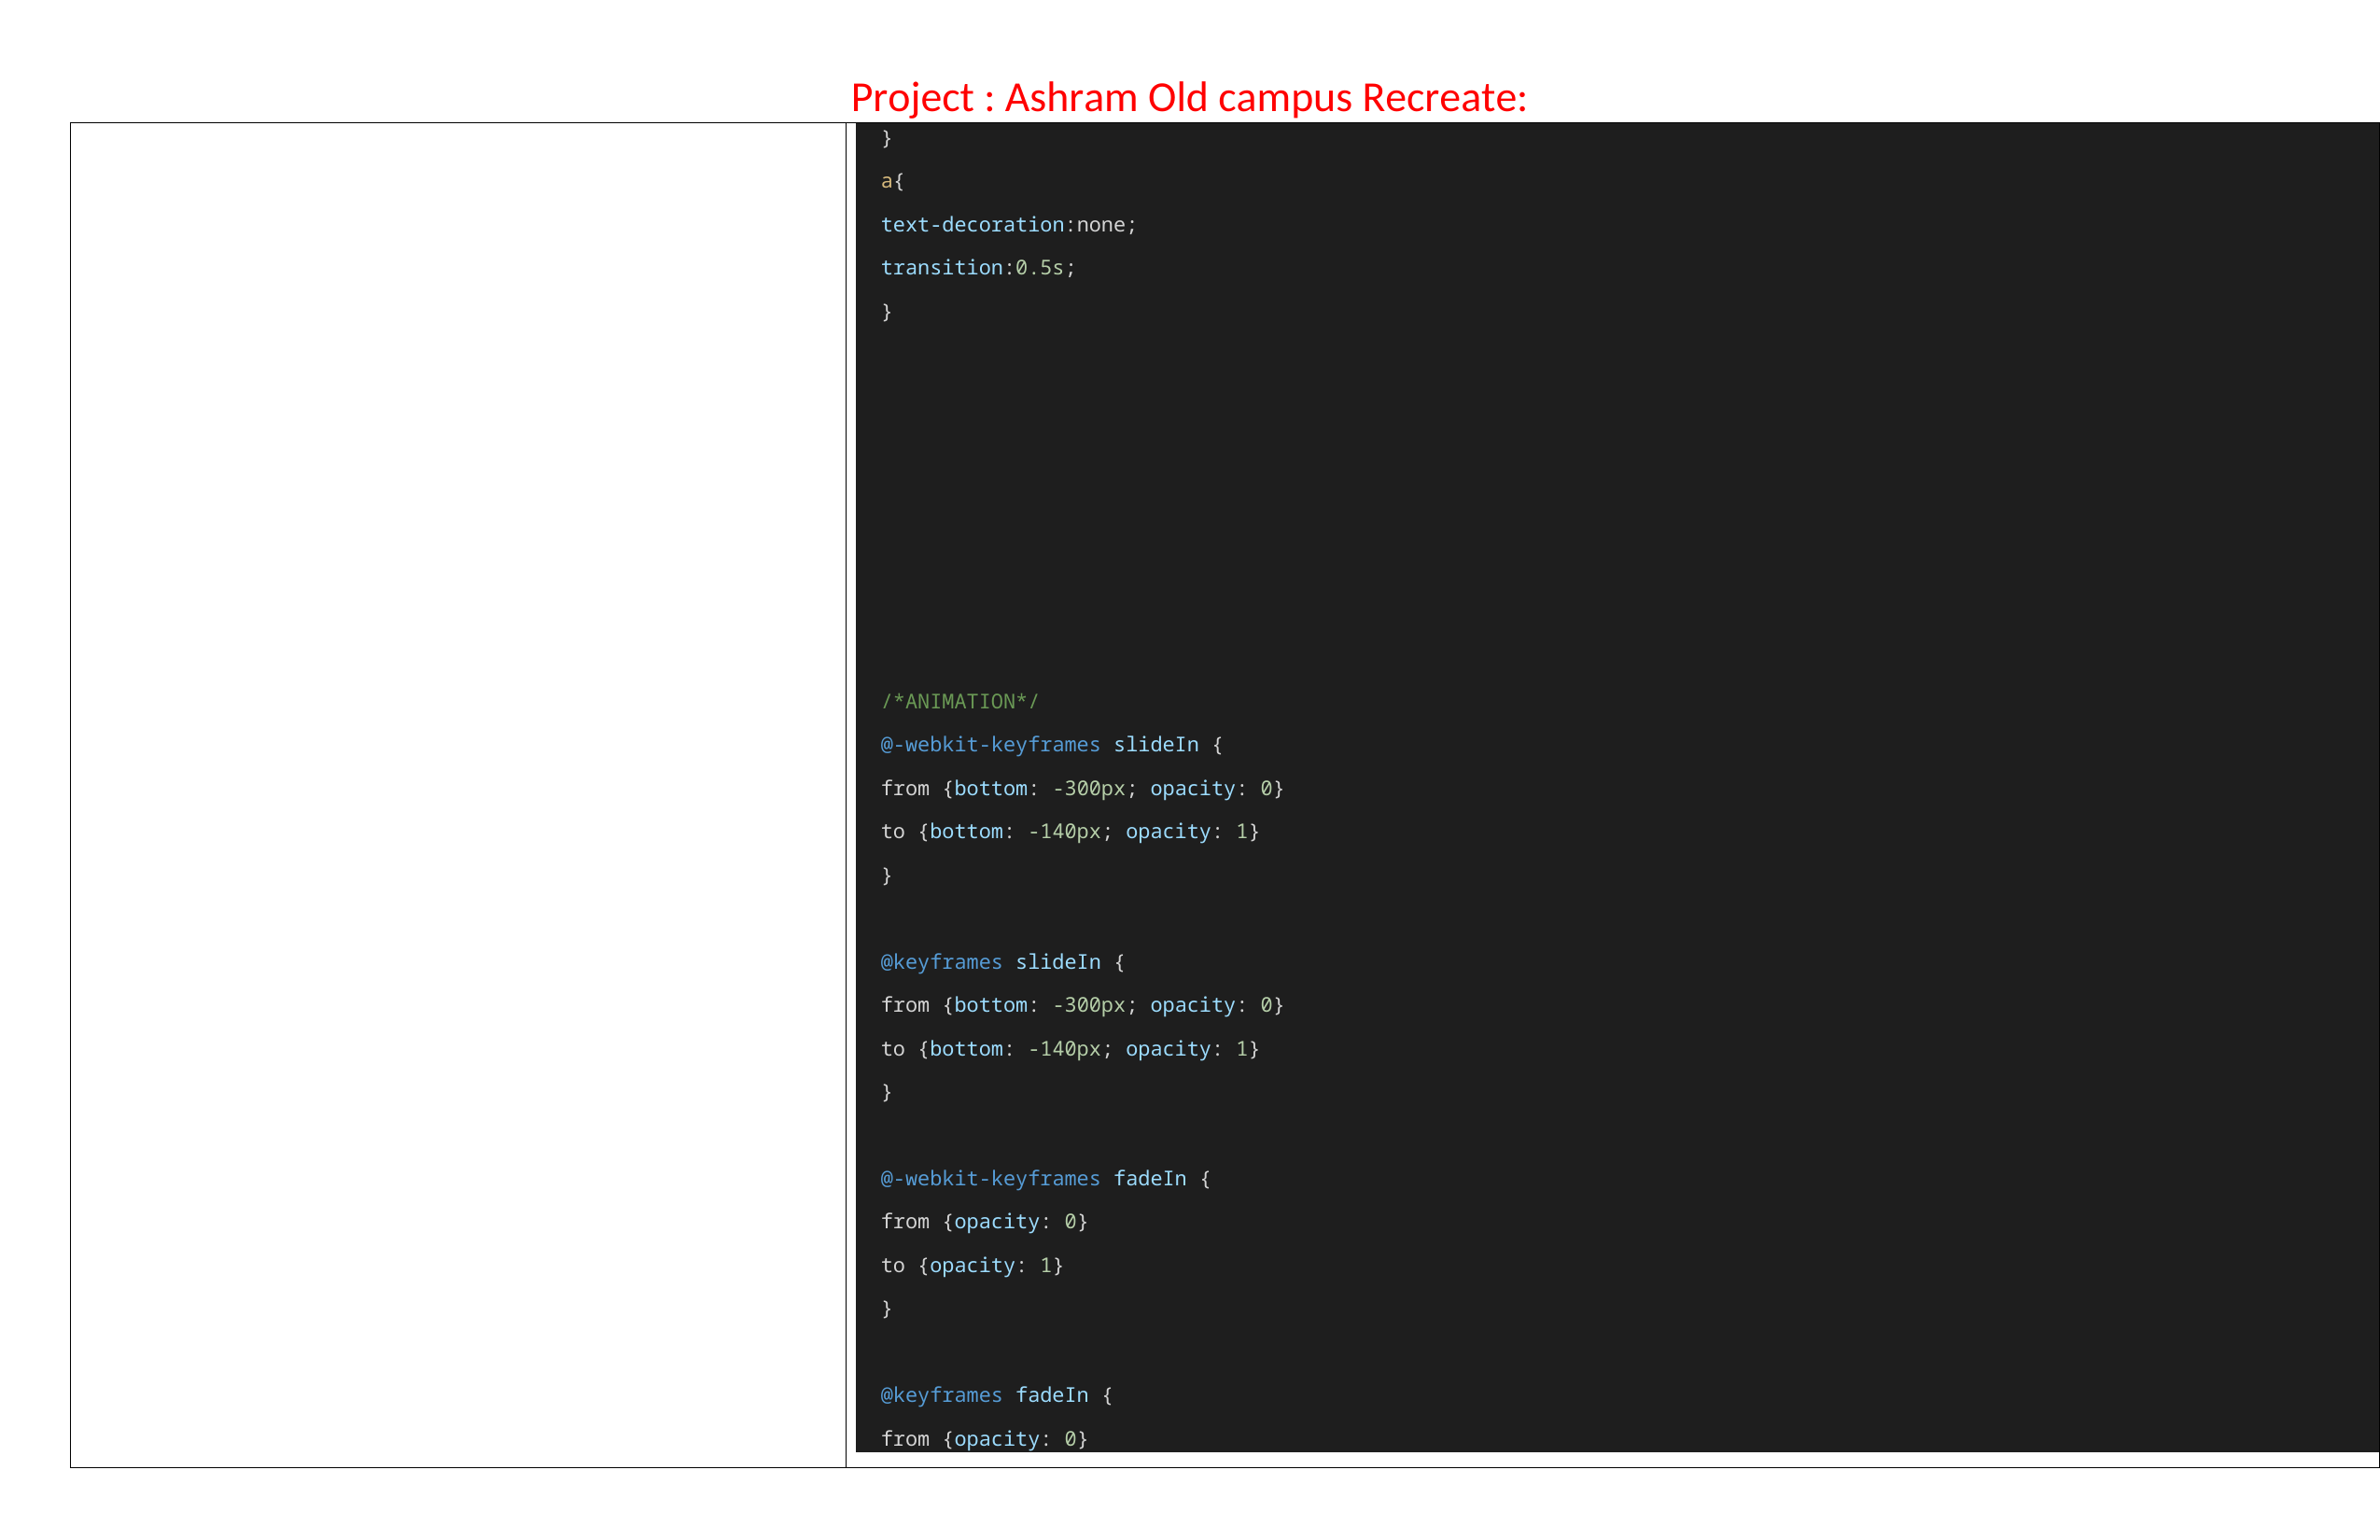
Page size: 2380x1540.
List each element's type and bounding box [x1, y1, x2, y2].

table_cell [847, 123, 2379, 1467]
table_cell [71, 123, 846, 1467]
